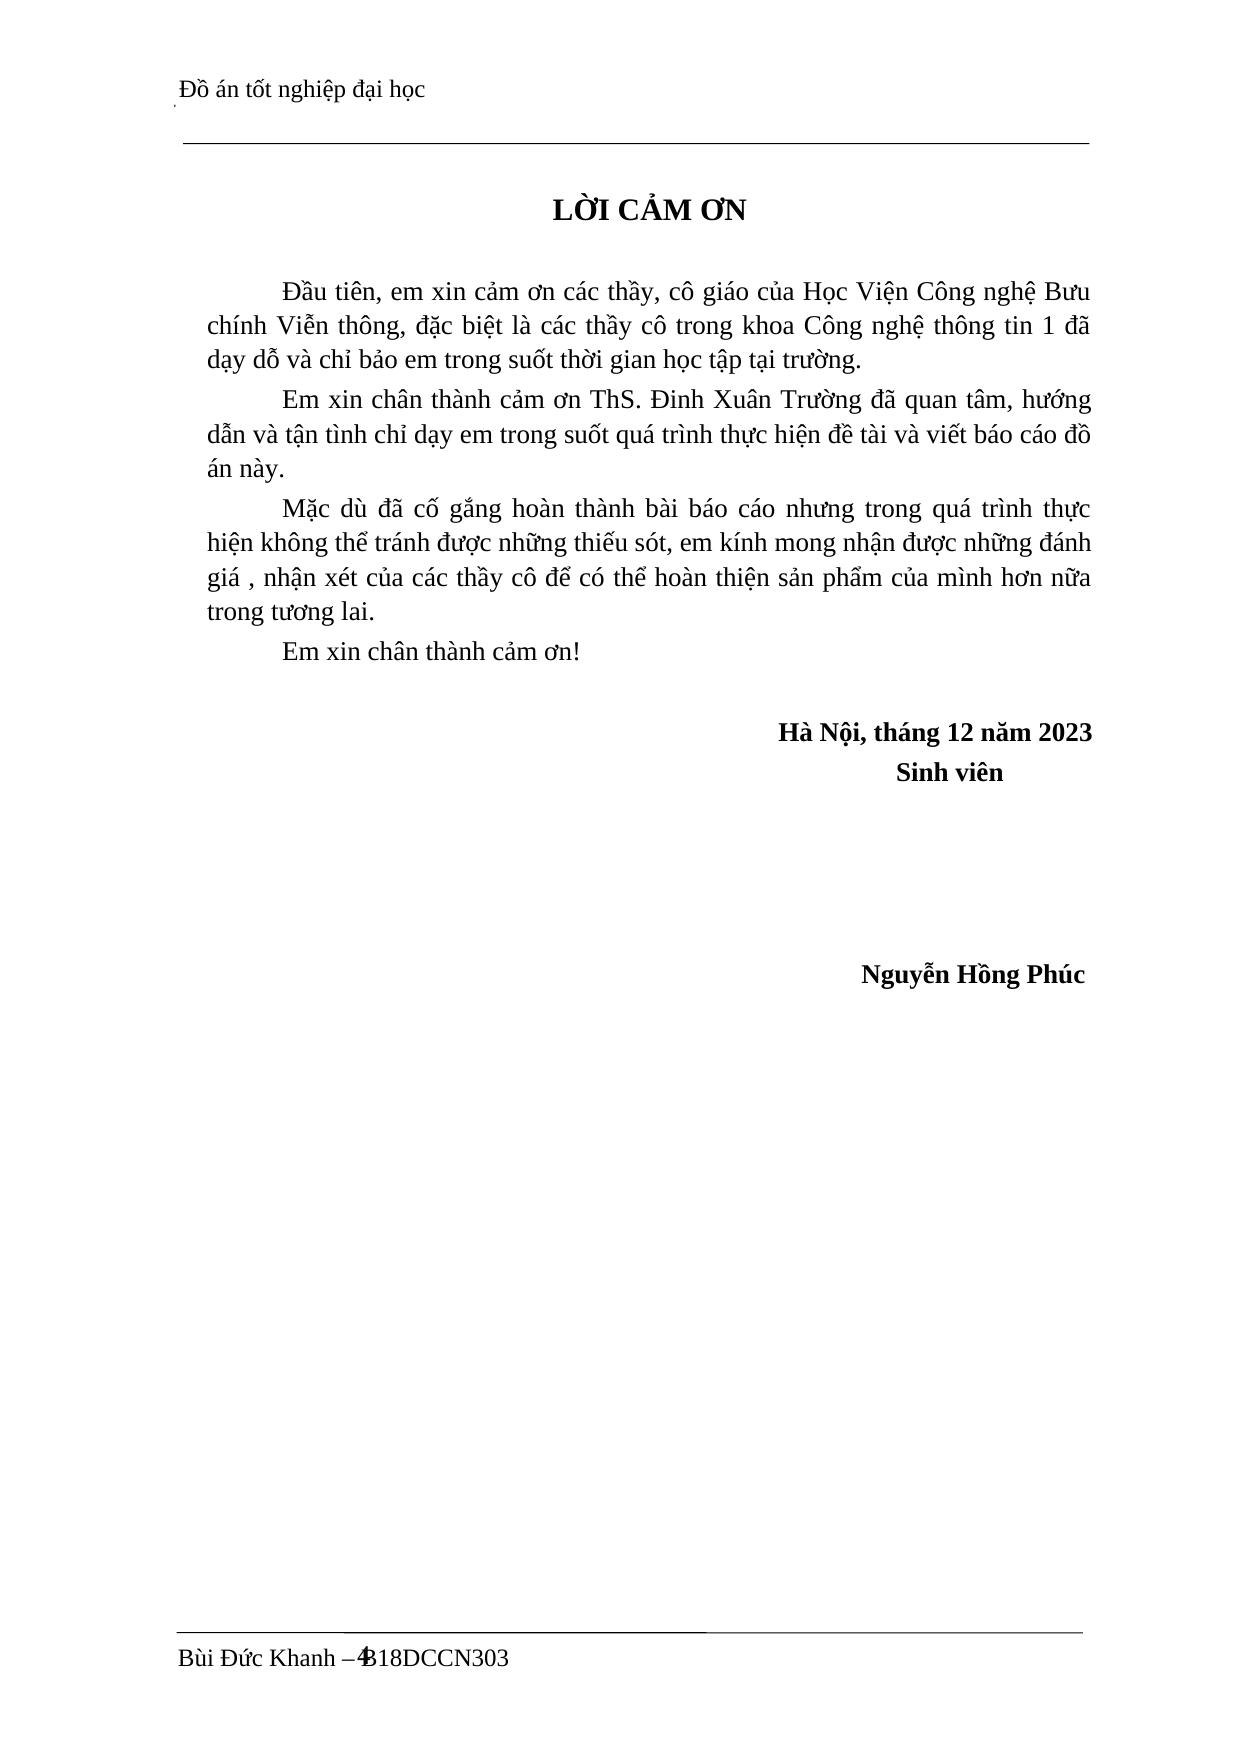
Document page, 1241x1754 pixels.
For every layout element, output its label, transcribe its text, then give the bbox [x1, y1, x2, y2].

text Hà Nội, tháng 12 năm 2023 [207, 716, 1092, 747]
text Em xin chân thành cảm ơn! [207, 635, 1092, 666]
text LỜI CẢM ƠN [207, 191, 1092, 227]
text Đầu tiên, em xin cảm ơn các thầy, cô giáo của Học Viện Công nghệ Bưu chính Viễn thông, đặc biệt là các thầy cô trong khoa Công nghệ thông tin 1 đã dạy dỗ và chỉ bảo em trong suốt thời gian học tập tại trường. [207, 275, 1092, 374]
text Sinh viên [807, 756, 1092, 788]
text Mặc dù đã cố gắng hoàn thành bài báo cáo nhưng trong quá trình thực hiện không thể tránh được những thiếu sót, em kính mong nhận được những đánh giá , nhận xét của các thầy cô để có thể hoàn thiện sản phẩm của mình hơn nữa trong tương lai. [207, 492, 1092, 626]
text Nguyễn Hồng Phúc [854, 958, 1092, 990]
text Em xin chân thành cảm ơn ThS. Đinh Xuân Trường đã quan tâm, hướng dẫn và tận tình chỉ dạy em trong suốt quá trình thực hiện đề tài và viết báo cáo đồ án này. [207, 383, 1092, 483]
